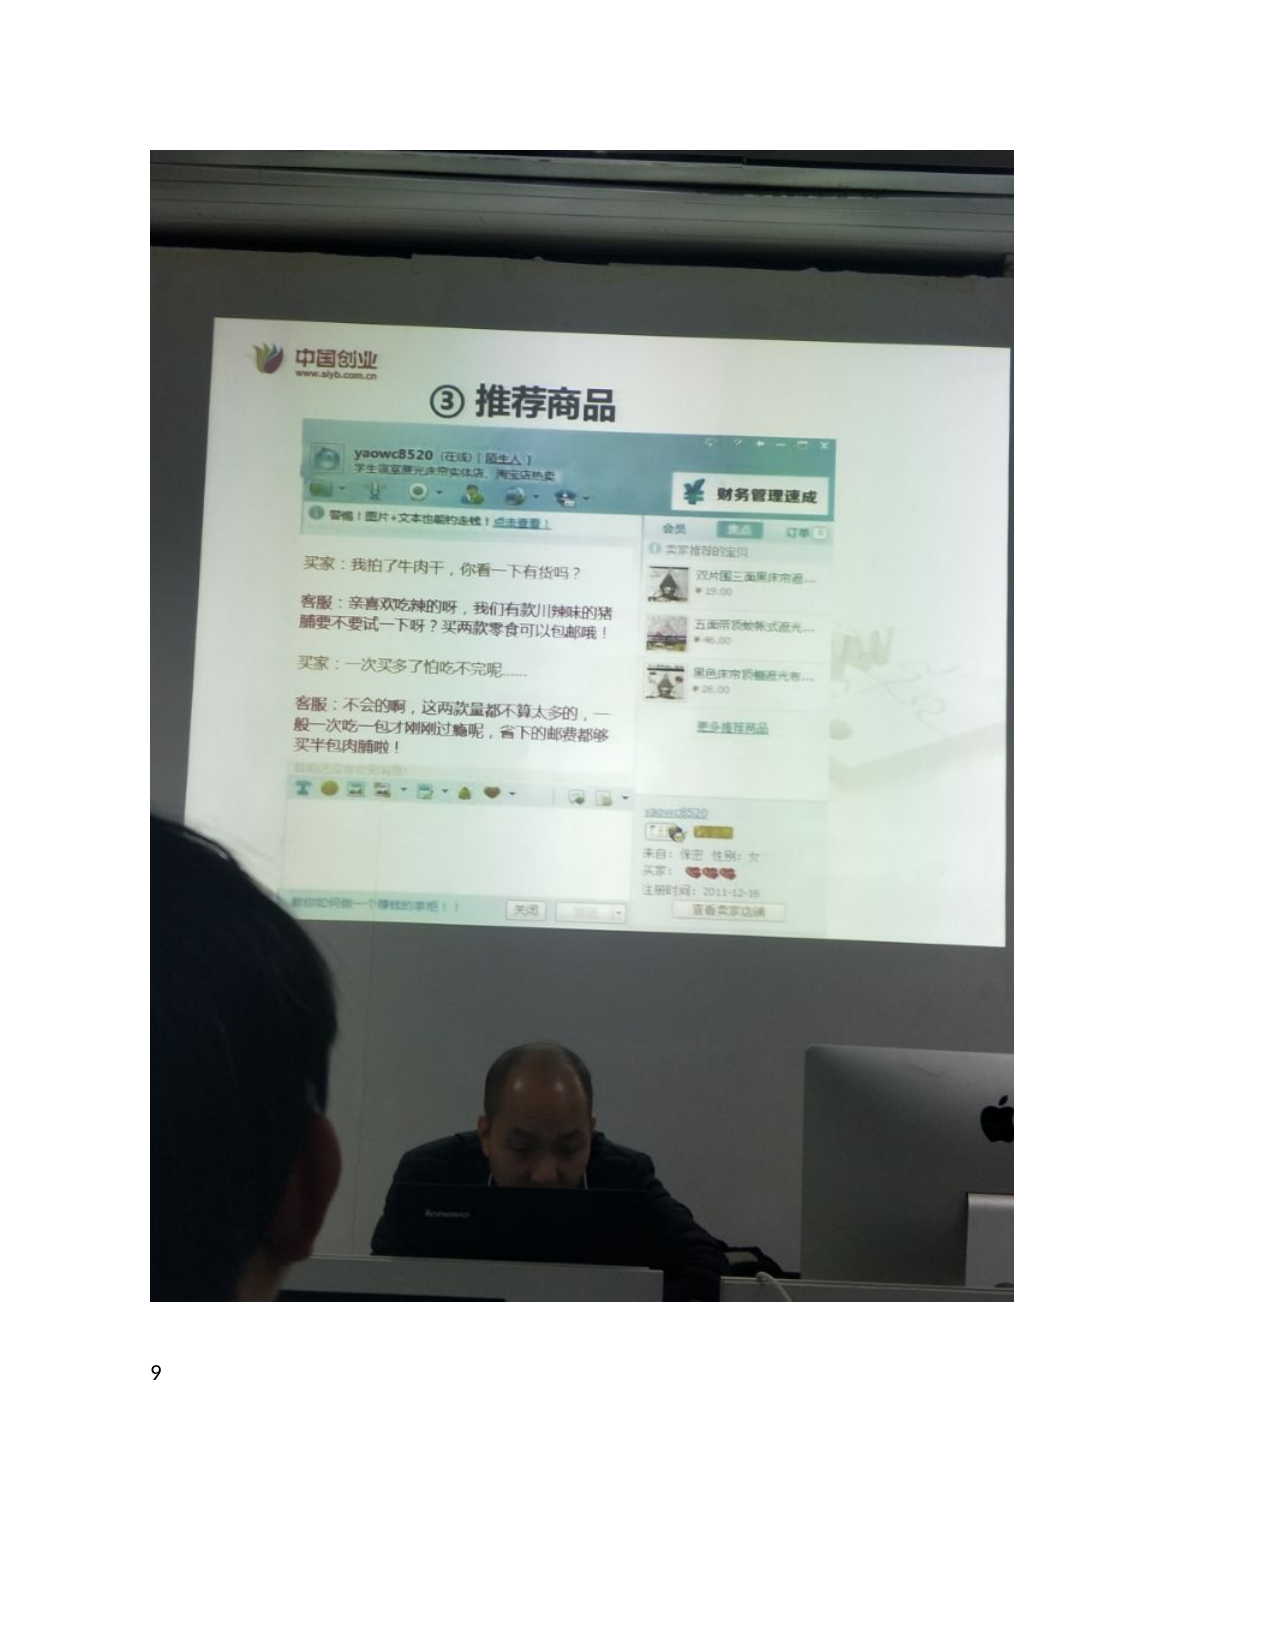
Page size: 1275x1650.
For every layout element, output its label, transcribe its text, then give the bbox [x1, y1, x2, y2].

picture [150, 150, 1014, 1302]
text 9 [150, 1358, 1125, 1386]
